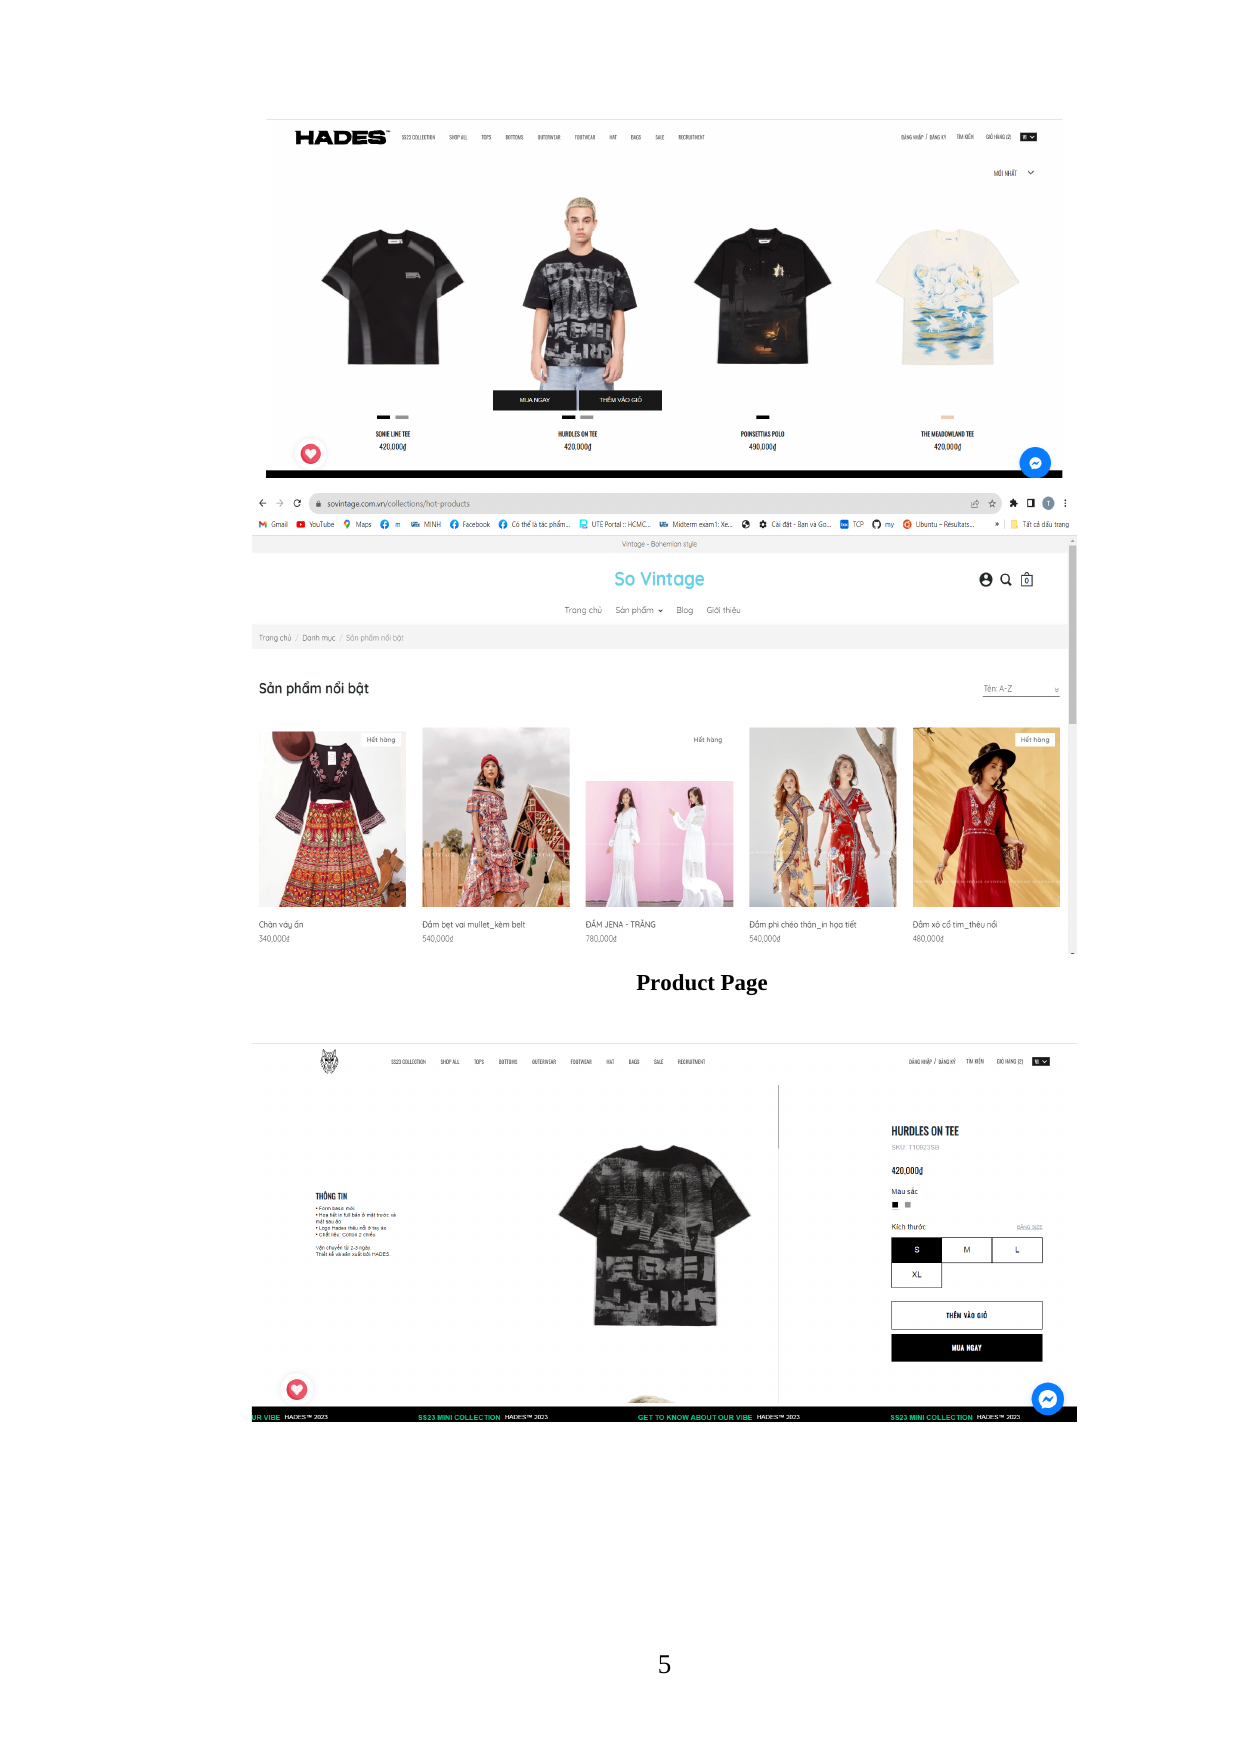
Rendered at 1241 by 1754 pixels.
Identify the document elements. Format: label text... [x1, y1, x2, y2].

picture [266, 118, 1063, 478]
list Product Page [221, 969, 1152, 996]
picture [251, 492, 1077, 954]
picture [251, 1041, 1077, 1422]
